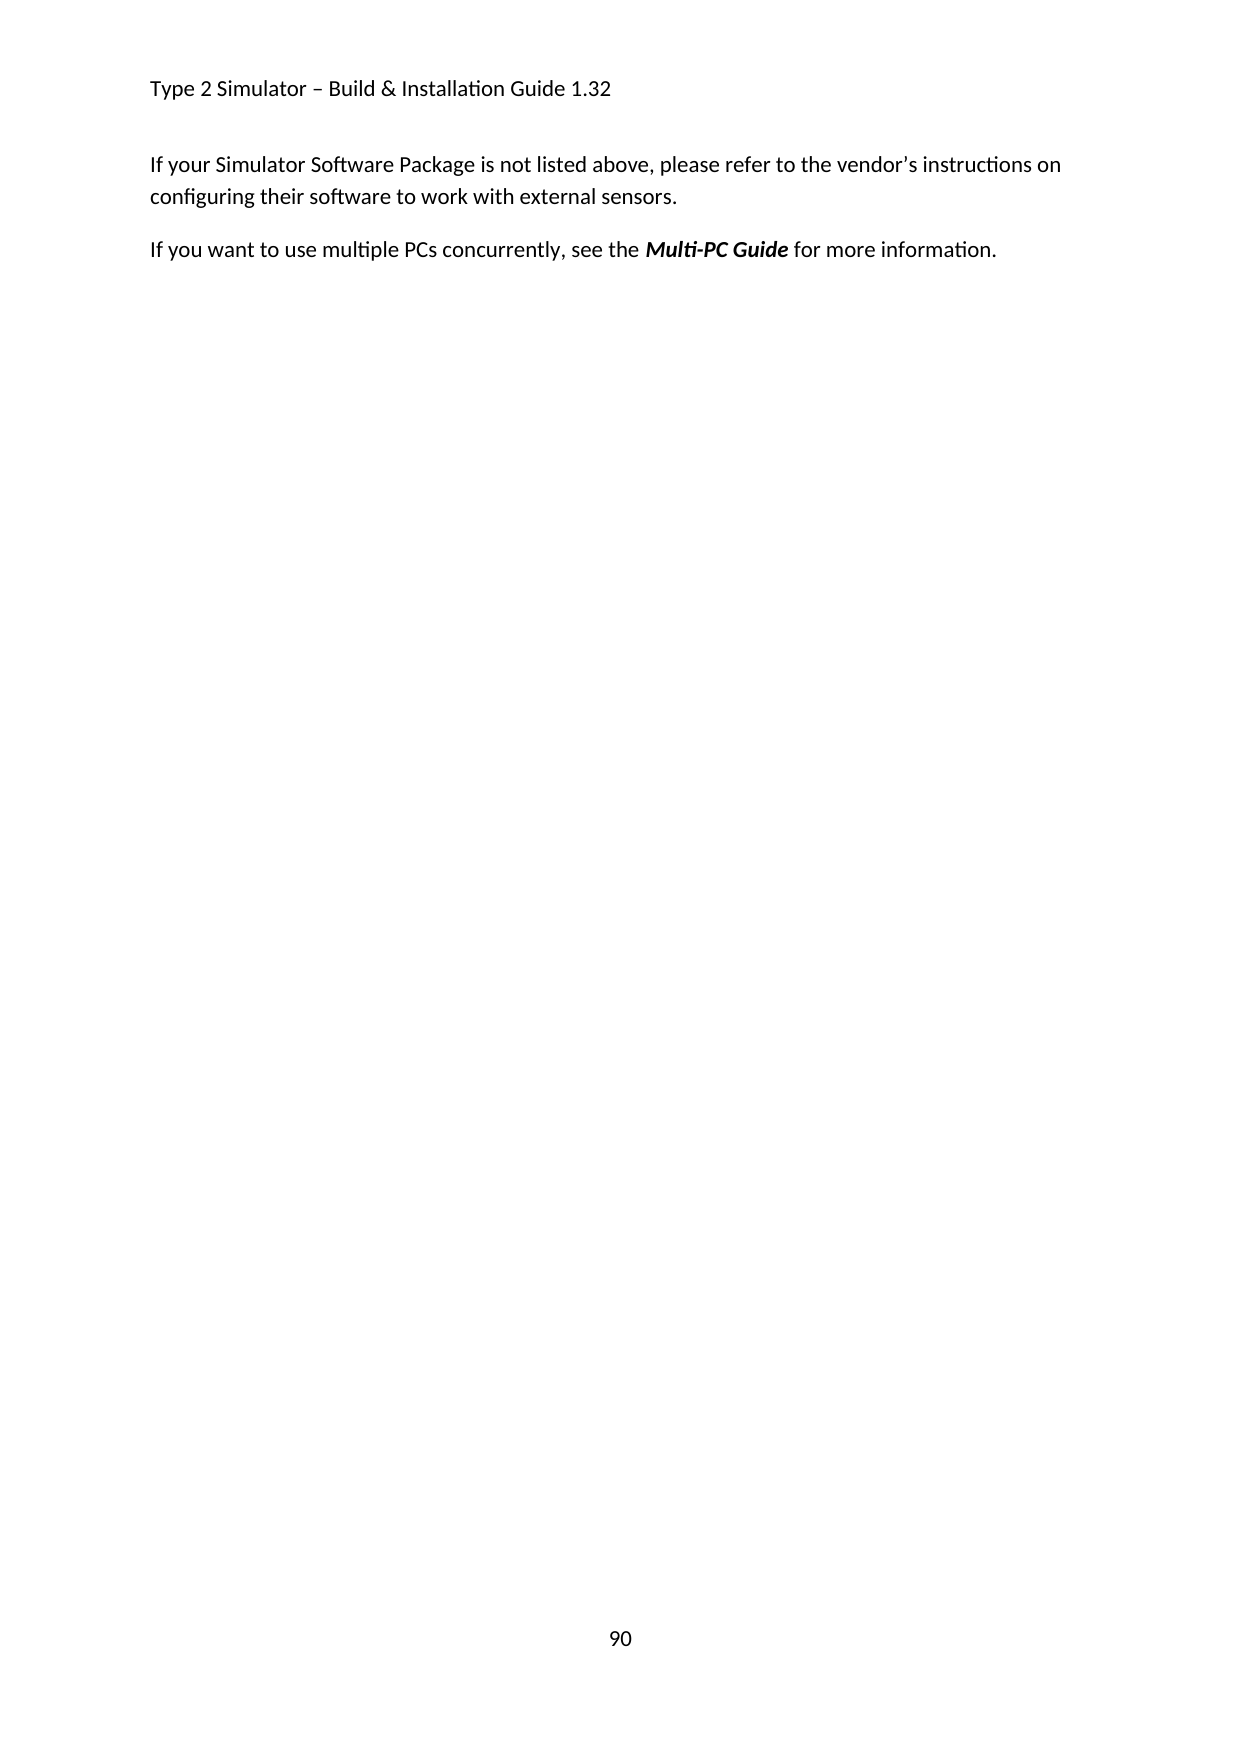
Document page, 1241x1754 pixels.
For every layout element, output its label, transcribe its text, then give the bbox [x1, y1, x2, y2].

text If you want to use multiple PCs concurrently, see the Multi-PC Guide for more information. [150, 235, 1090, 263]
text If your Simulator Software Package is not listed above, please refer to the vendor’s instructions on configuring their software to work with external sensors. [150, 150, 1090, 210]
